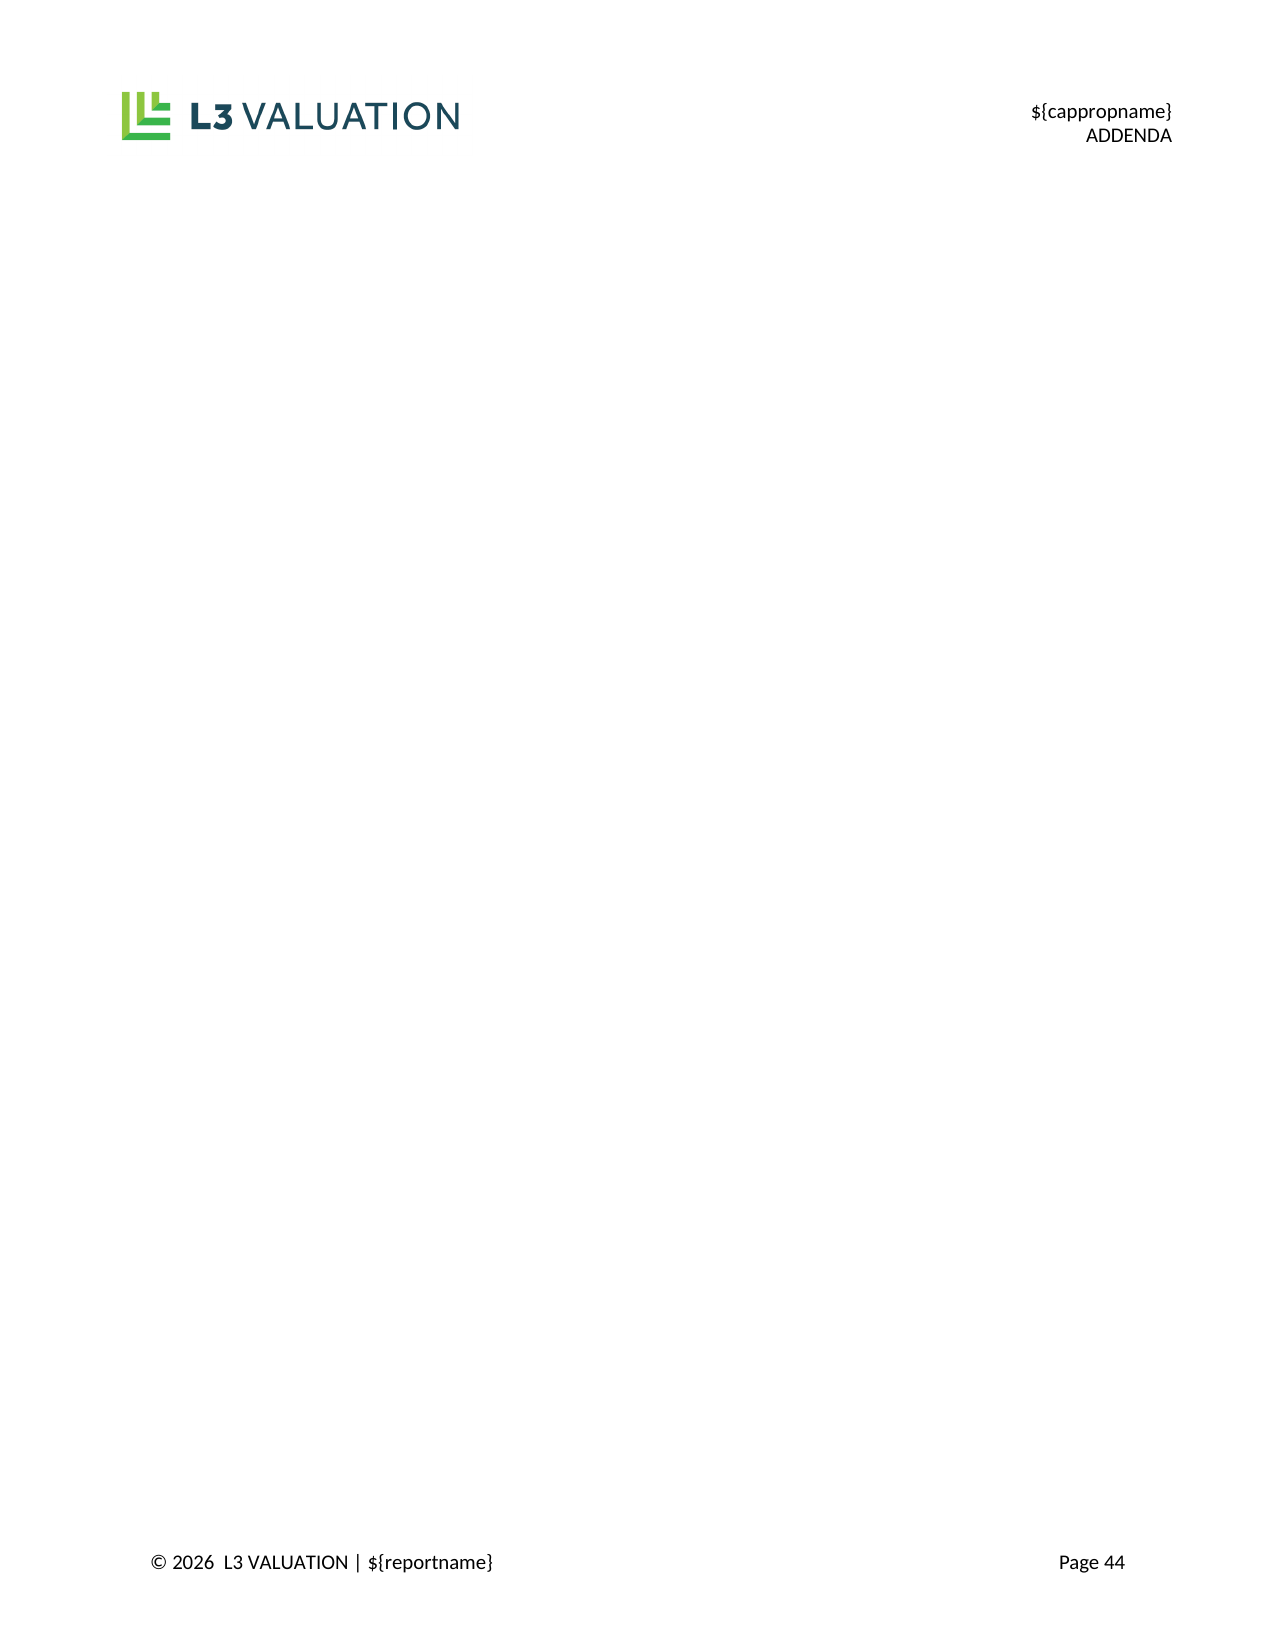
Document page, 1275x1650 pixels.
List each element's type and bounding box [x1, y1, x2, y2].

picture [106, 75, 473, 156]
